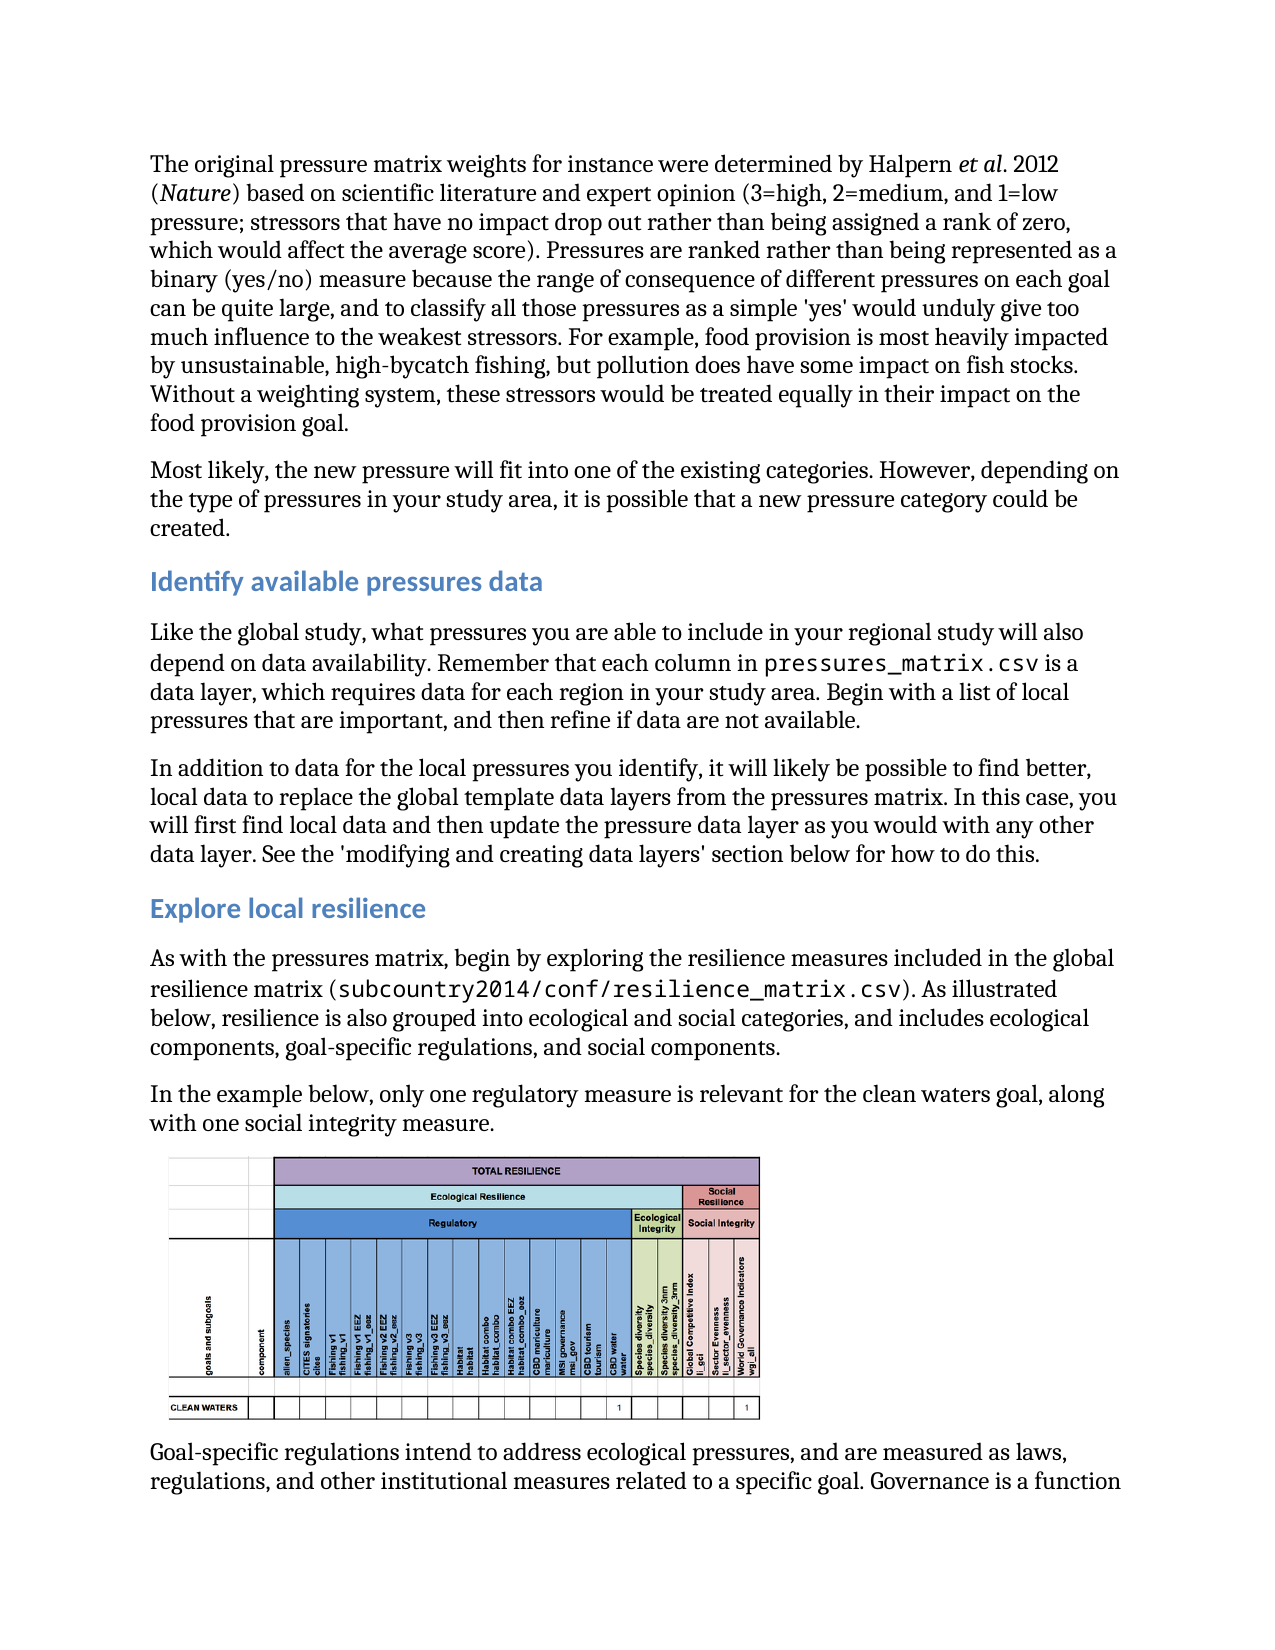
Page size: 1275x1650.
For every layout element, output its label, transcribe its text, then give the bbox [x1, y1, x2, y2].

text As with the pressures matrix, begin by exploring the resilience measures included in the global resilience matrix (subcountry2014/conf/resilience_matrix.csv). As illustrated below, resilience is also grouped into ecological and social categories, and includes ecological components, goal-specific regulations, and social components. [150, 944, 1125, 1062]
text Like the global study, what pressures you are able to include in your regional study will also depend on data availability. Remember that each column in pressures_matrix.csv is a data layer, which requires data for each region in your study area. Begin with a list of local pressures that are important, and then refine if data are not available. [150, 618, 1125, 735]
text In addition to data for the local pressures you identify, it will likely be possible to find better, local data to replace the global template data layers from the pressures matrix. In this case, you will first find local data and then update the pressure data layer as you would with any other data layer. See the 'modifying and creating data layers' section below for how to do this. [150, 754, 1125, 869]
text In the example below, only one regulatory measure is relevant for the clean waters goal, along with one social integrity measure. [150, 1080, 1125, 1138]
text Most likely, the new pressure will fit into one of the existing categories. However, depending on the type of pressures in your study area, it is possible that a new pressure category could be created. [150, 456, 1125, 542]
subtitle Explore local resilience [150, 890, 1125, 925]
text The original pressure matrix weights for instance were determined by Halpern et al. 2012 (Nature) based on scientific literature and expert opinion (3=high, 2=medium, and 1=low pressure; stressors that have no impact drop out rather than being assigned a rank of zero, which would affect the average score). Pressures are ranked rather than being represented as a binary (yes/no) measure because the range of consequence of different pressures on each goal can be quite large, and to classify all those pressures as a simple 'yes' would unduly give too much influence to the weakest stressors. For example, food provision is most heavily impacted by unsustainable, high-bycatch fishing, but pollution does have some impact on fish stocks. Without a weighting system, these stressors would be treated equally in their impact on the food provision goal. [150, 150, 1125, 437]
subtitle Identify available pressures data [150, 563, 1125, 599]
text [150, 1438, 1125, 1495]
picture [168, 1156, 761, 1420]
